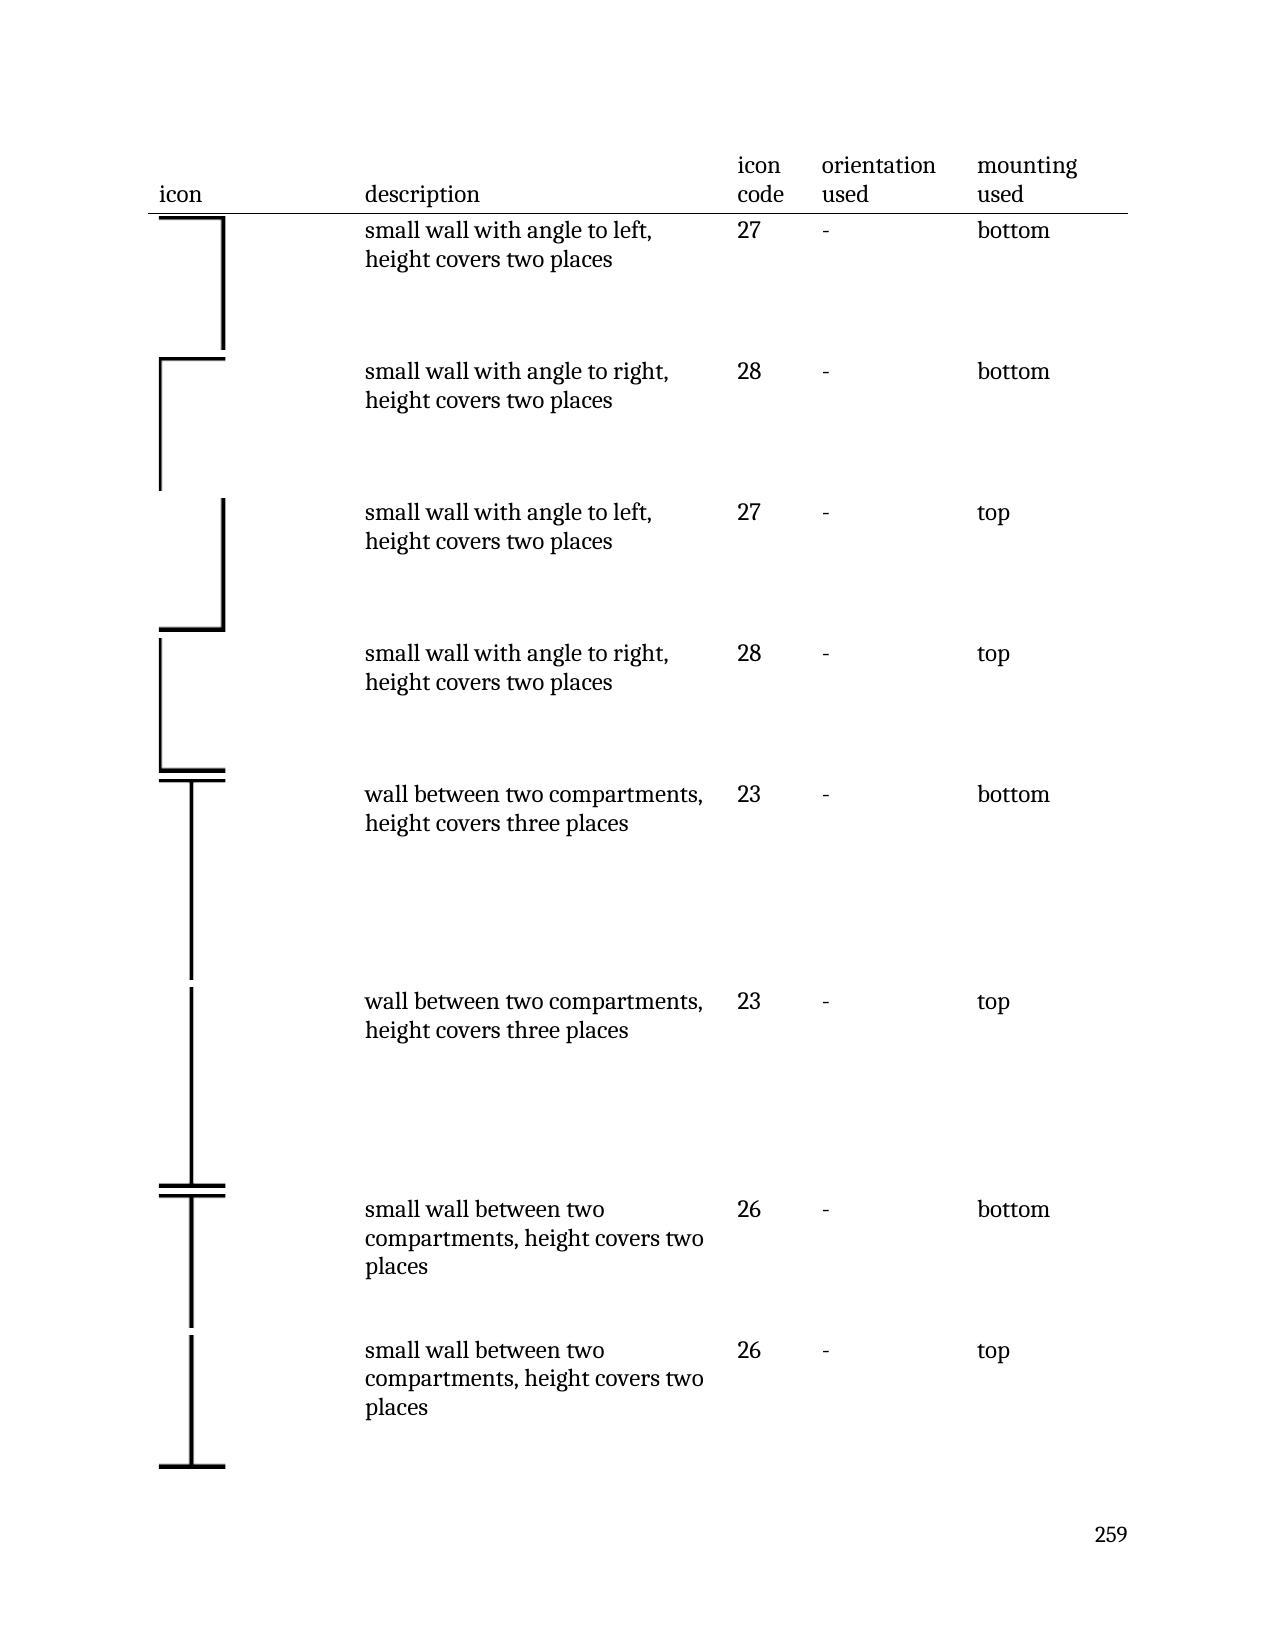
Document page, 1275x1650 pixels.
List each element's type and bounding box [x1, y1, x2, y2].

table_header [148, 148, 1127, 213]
picture [158, 357, 226, 491]
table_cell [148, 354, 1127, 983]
picture [158, 638, 226, 773]
picture [158, 216, 226, 350]
picture [158, 987, 226, 1188]
picture [158, 498, 226, 632]
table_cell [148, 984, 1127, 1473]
picture [158, 779, 226, 980]
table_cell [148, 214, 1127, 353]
picture [158, 1335, 226, 1469]
picture [158, 1194, 226, 1328]
